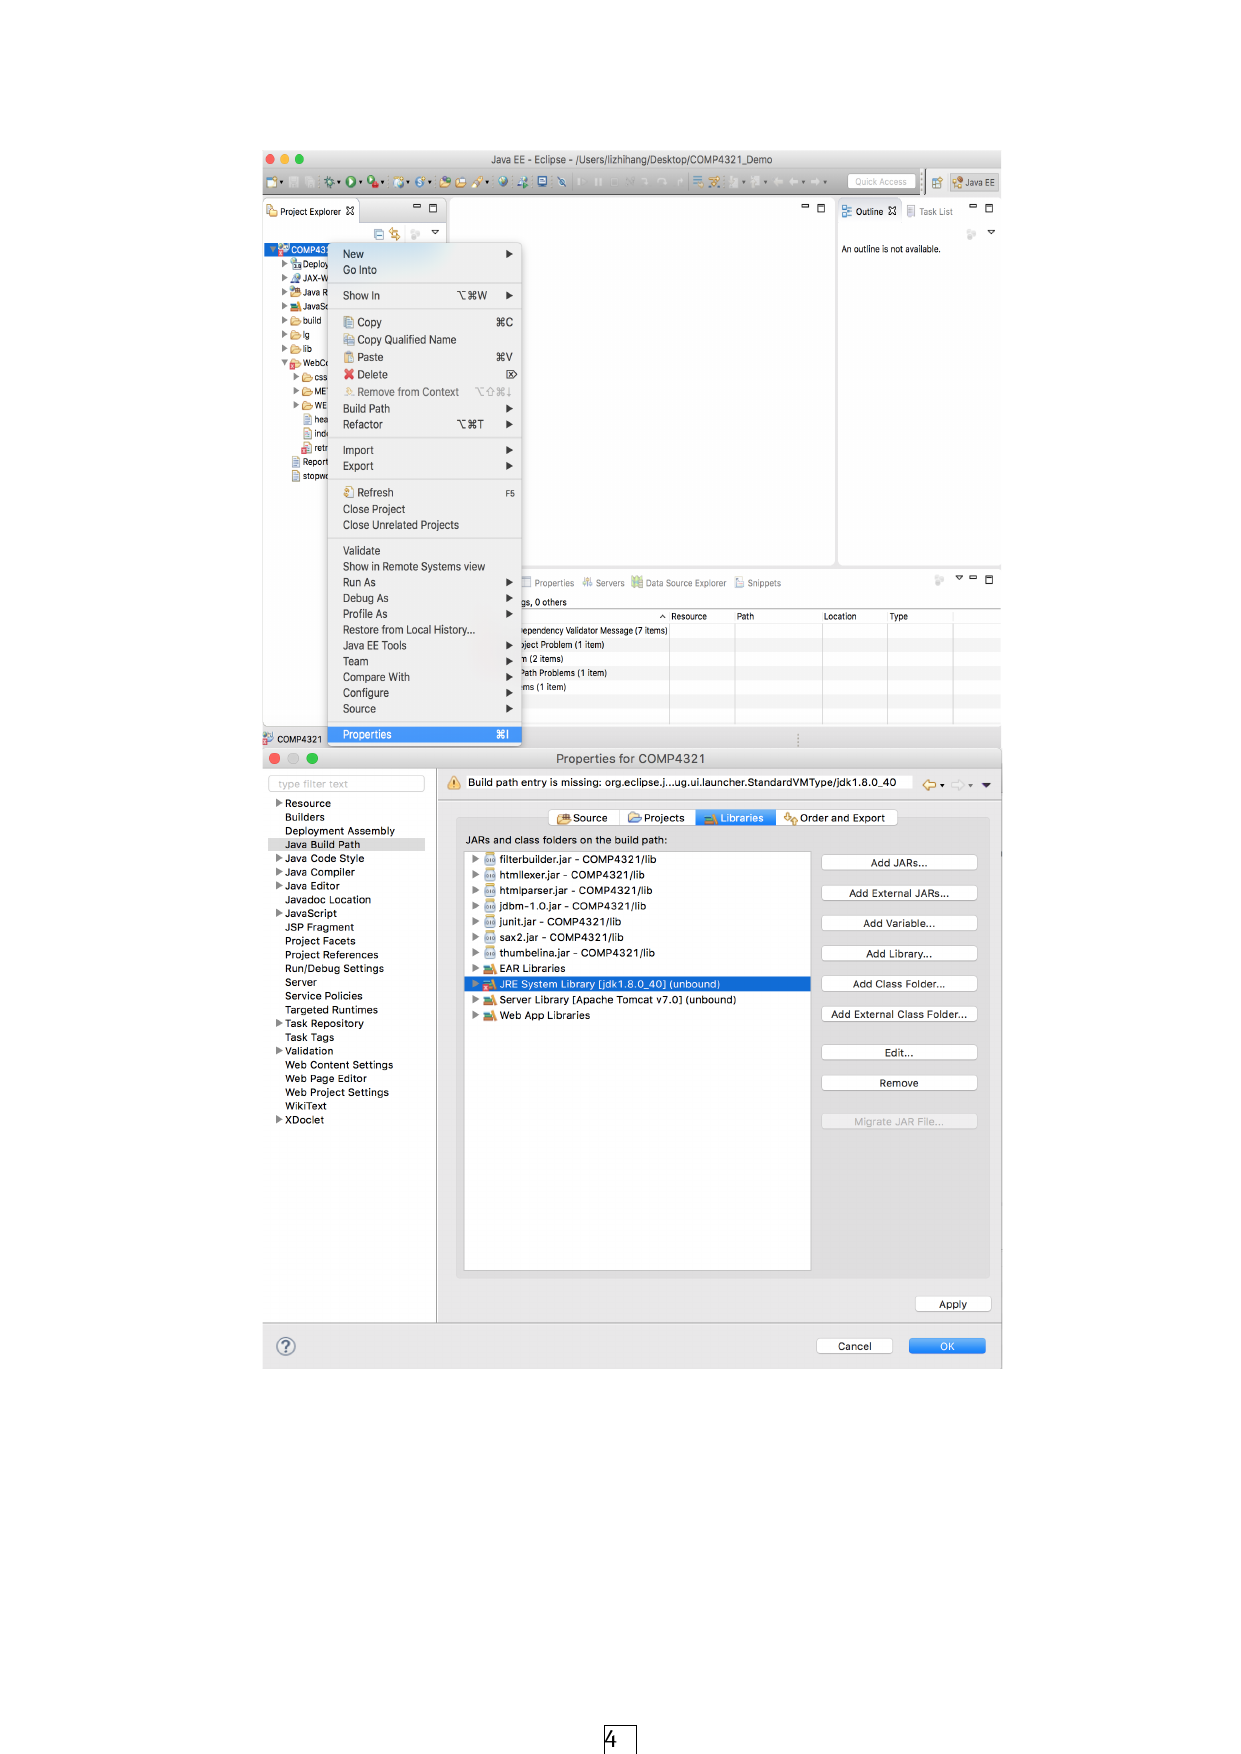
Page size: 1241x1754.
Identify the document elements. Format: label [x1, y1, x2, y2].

picture [262, 150, 1003, 1369]
